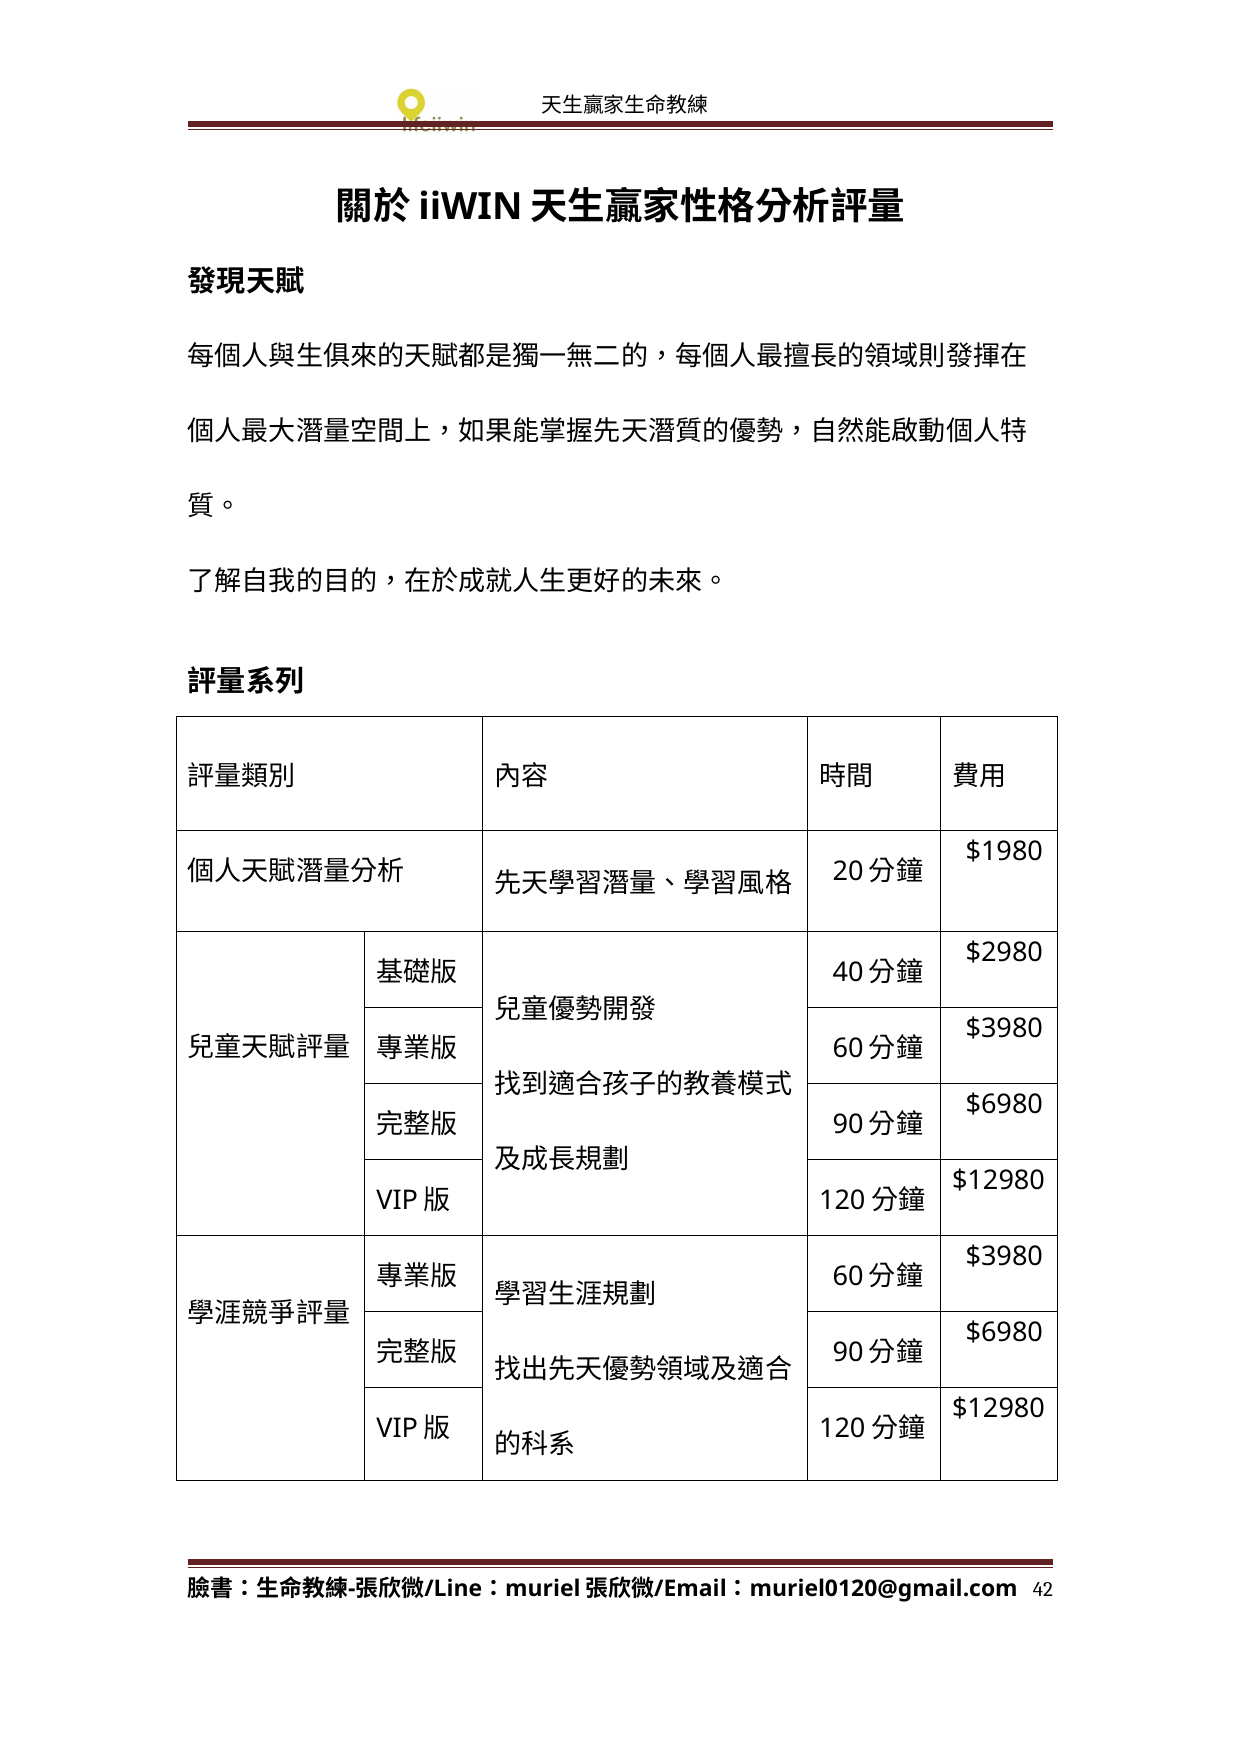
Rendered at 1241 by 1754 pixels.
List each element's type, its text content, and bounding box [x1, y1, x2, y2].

text 關於iiWIN天生贏家性格分析評量 [187, 166, 1053, 241]
table_cell 基礎版 [365, 932, 482, 1007]
table_cell 90分鐘 [808, 1084, 940, 1159]
table_cell $12980 [941, 1160, 1057, 1235]
table_cell $2980 [941, 932, 1057, 1007]
table_cell 完整版 [365, 1084, 482, 1159]
table_cell $1980 [941, 831, 1057, 931]
table_cell 個人天賦潛量分析 [177, 831, 482, 931]
table_cell 120分鐘 [808, 1160, 940, 1235]
table_cell $6980 [941, 1084, 1057, 1159]
table_cell VIP版 [365, 1160, 482, 1235]
table_cell 兒童優勢開發 找到適合孩子的教養模式及成長規劃 [483, 932, 807, 1235]
picture [393, 130, 482, 137]
text 發現天賦 [187, 241, 1053, 316]
table_cell VIP版 [365, 1388, 482, 1479]
table_cell $3980 [941, 1008, 1057, 1083]
table_header 費用 [941, 717, 1057, 829]
table_cell 60分鐘 [808, 1008, 940, 1083]
table_cell 20分鐘 [808, 831, 940, 931]
table_header 評量類別 [177, 717, 482, 829]
table_cell 專業版 [365, 1236, 482, 1311]
table_header 內容 [483, 717, 807, 829]
table_cell $3980 [941, 1236, 1057, 1311]
table_cell $12980 [941, 1388, 1057, 1479]
text 了解自我的目的，在於成就人生更好的未來。 [187, 541, 1053, 616]
table_cell $6980 [941, 1312, 1057, 1387]
table_cell 90分鐘 [808, 1312, 940, 1387]
table_cell 專業版 [365, 1008, 482, 1083]
table_cell 學涯競爭評量 [177, 1236, 364, 1479]
table_cell 60分鐘 [808, 1236, 940, 1311]
table_cell 兒童天賦評量 [177, 932, 364, 1235]
table_cell 120分鐘 [808, 1388, 940, 1479]
table_cell 學習生涯規劃 找出先天優勢領域及適合的科系 [483, 1236, 807, 1479]
table_cell 先天學習潛量、學習風格 [483, 831, 807, 931]
table_header 時間 [808, 717, 940, 829]
text 每個人與生俱來的天賦都是獨一無二的，每個人最擅長的領域則發揮在個人最大潛量空間上，如果能掌握先天潛質的優勢，自然能啟動個人特質。 [187, 316, 1053, 541]
table_cell 完整版 [365, 1312, 482, 1387]
table_cell 40分鐘 [808, 932, 940, 1007]
picture [393, 88, 482, 121]
text 評量系列 [187, 641, 1053, 716]
